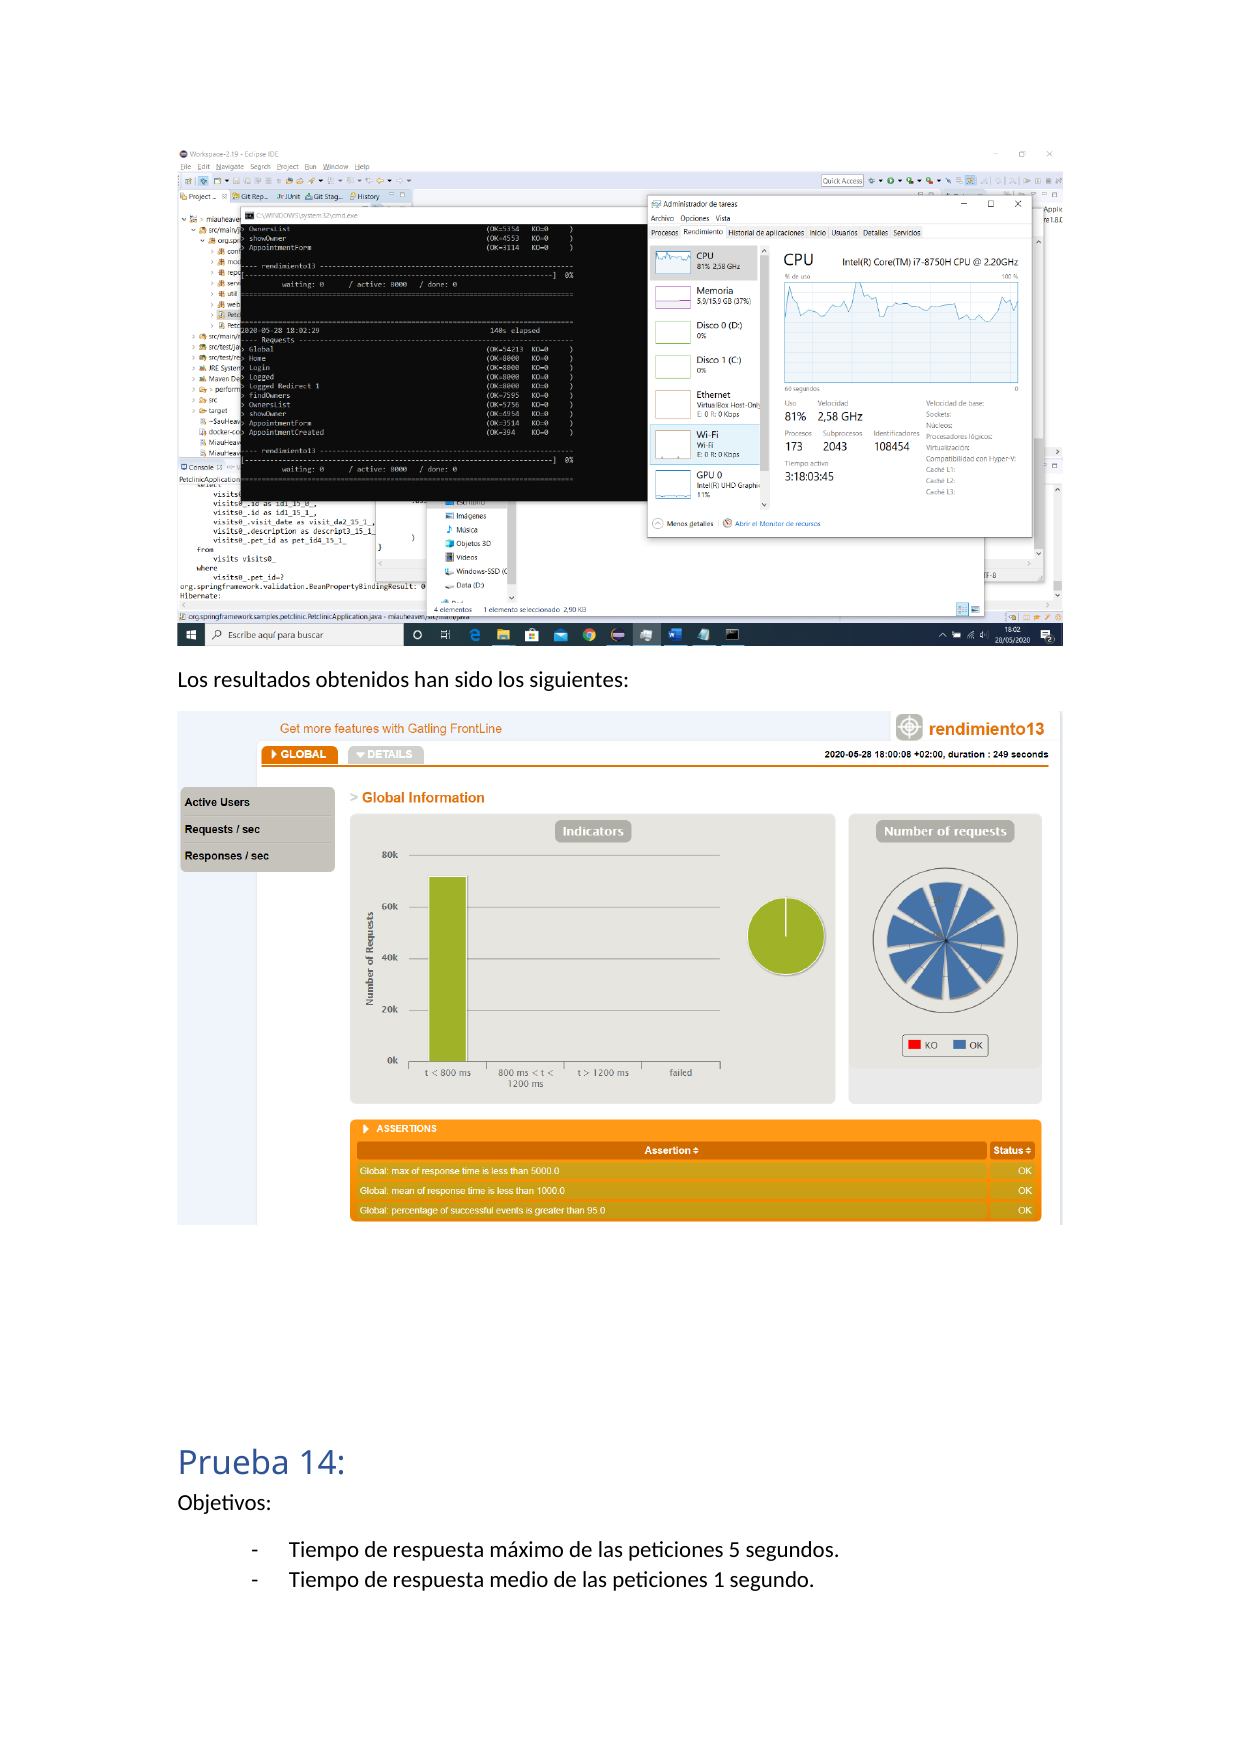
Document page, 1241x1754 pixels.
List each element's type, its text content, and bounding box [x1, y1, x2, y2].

list Tiempo de respuesta medio de las peticiones 1 segundo. [251, 1565, 1063, 1593]
text Objetivos: [177, 1488, 1063, 1516]
picture [177, 711, 1063, 1225]
list Tiempo de respuesta máximo de las peticiones 5 segundos. [251, 1535, 1063, 1563]
picture [177, 147, 1063, 646]
subtitle Prueba 14: [177, 1439, 1063, 1484]
text Los resultados obtenidos han sido los siguientes: [177, 665, 1063, 693]
